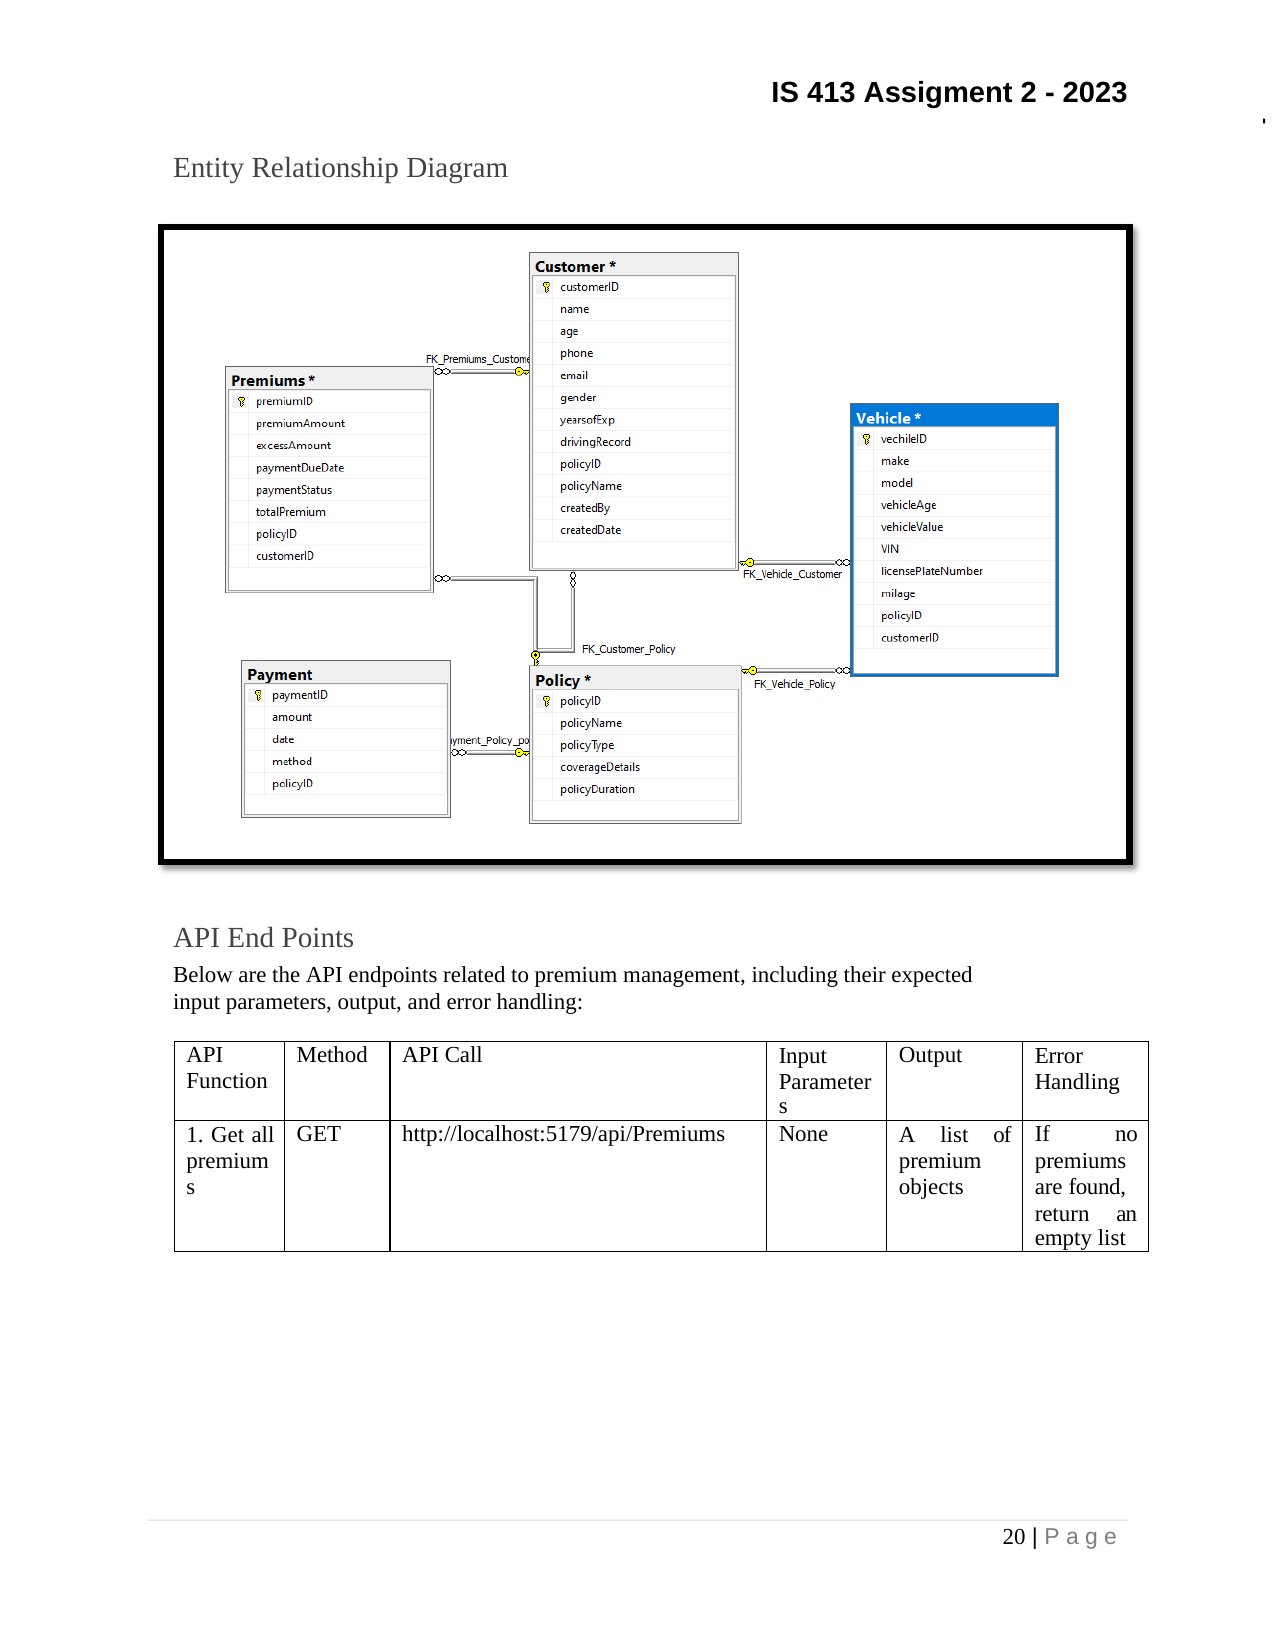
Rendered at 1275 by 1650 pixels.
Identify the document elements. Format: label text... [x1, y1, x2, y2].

table_cell GET [285, 1121, 389, 1251]
table_header Input Parameter s [767, 1042, 886, 1119]
table_cell A list of premium objects [887, 1121, 1022, 1251]
table_header Error Handling [1023, 1042, 1148, 1119]
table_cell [391, 1121, 766, 1251]
table_header Output [887, 1042, 1022, 1119]
table_header Method [285, 1042, 389, 1119]
table_header API Call [391, 1042, 766, 1119]
table_cell 1. Get all premium s [175, 1121, 284, 1251]
table_header API Function [175, 1042, 284, 1119]
table_cell None [767, 1121, 886, 1251]
table_cell If no premiums are found, return an empty list [1023, 1121, 1148, 1251]
picture [155, 222, 1144, 877]
subtitle Entity Relationship Diagram [173, 150, 1125, 183]
subtitle API End Points [173, 920, 1125, 953]
text Below are the API endpoints related to premium management, including their expected input parameters, output, and error handling: [173, 961, 1012, 1014]
